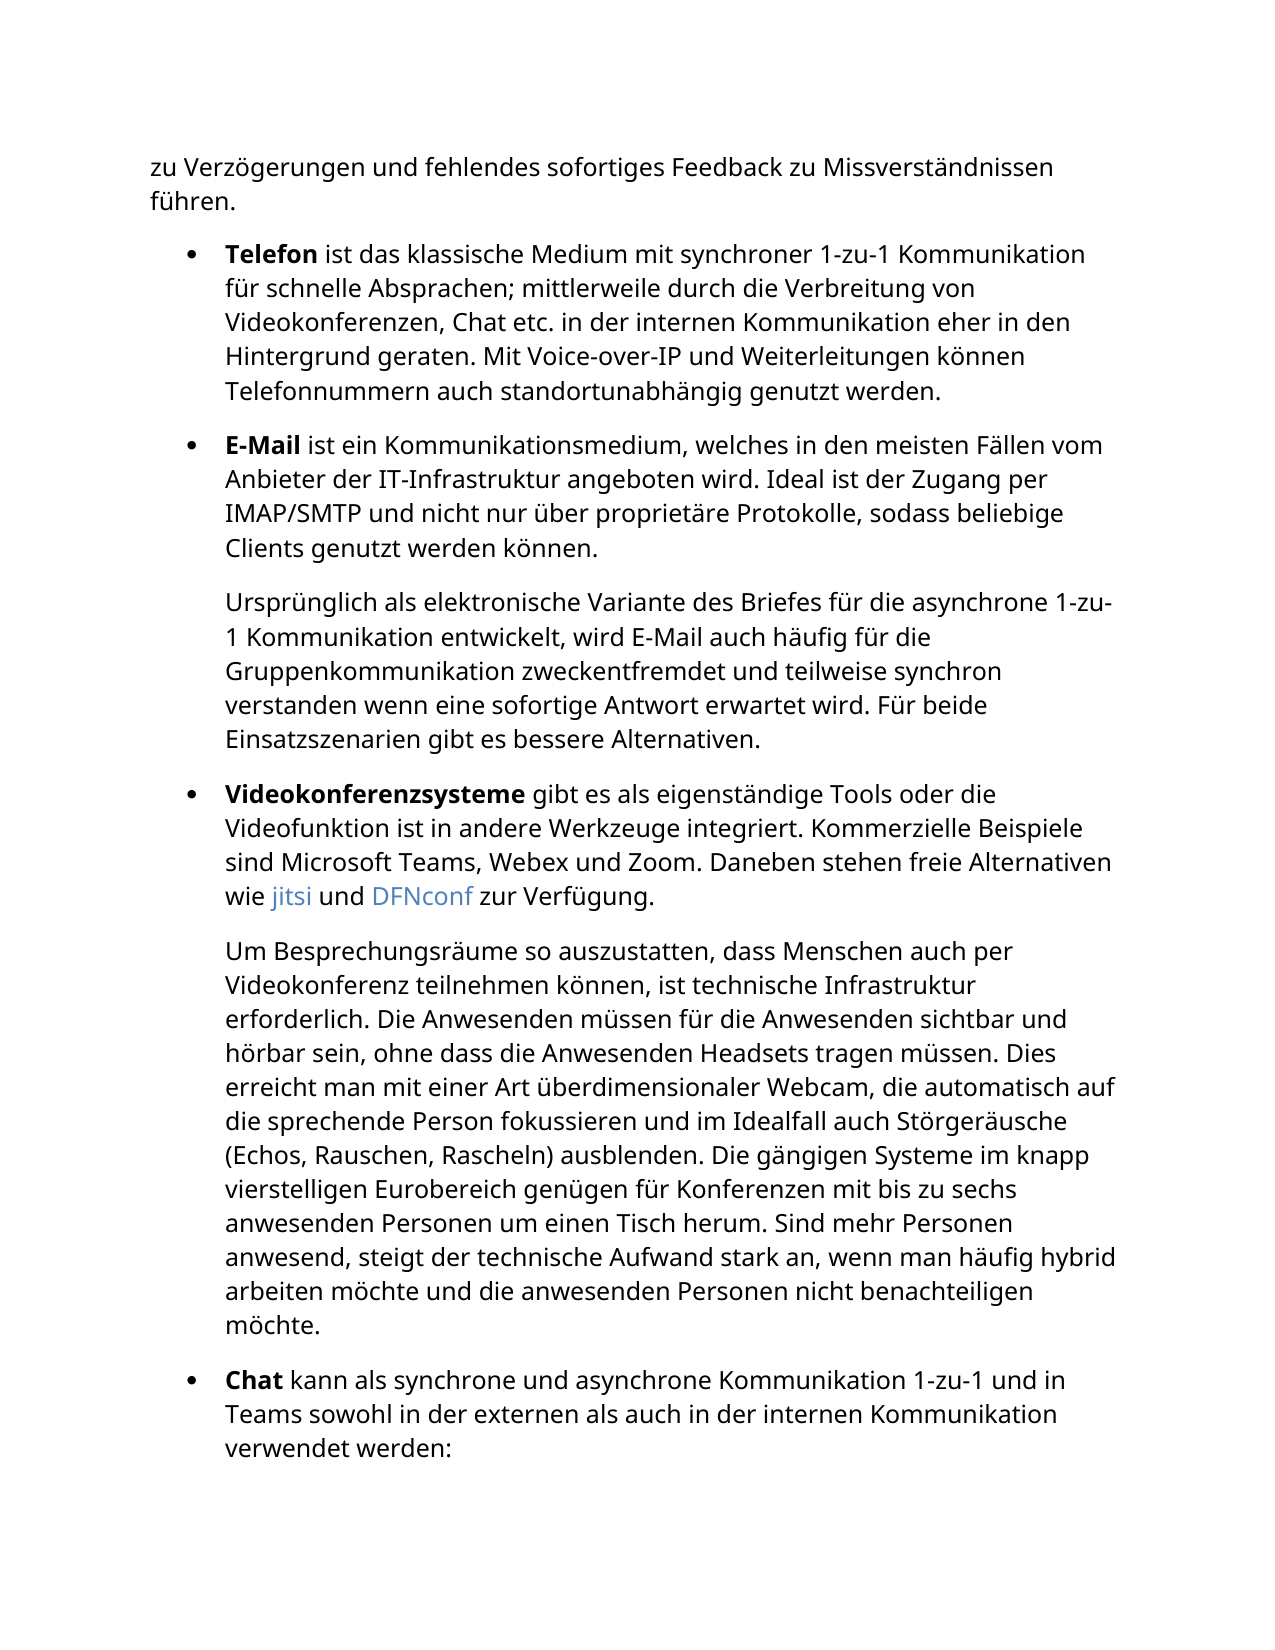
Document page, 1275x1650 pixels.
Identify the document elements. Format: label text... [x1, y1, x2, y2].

list Ursprünglich als elektronische Variante des Briefes für die asynchrone 1-zu-1 Kommunikation entwickelt, wird E-Mail auch häufig für die Gruppenkommunikation zweckentfremdet und teilweise synchron verstanden wenn eine sofortige Antwort erwartet wird. Für beide Einsatzszenarien gibt es bessere Alternativen. [187, 585, 1125, 755]
list E-Mail ist ein Kommunikationsmedium, welches in den meisten Fällen vom Anbieter der IT-Infrastruktur angeboten wird. Ideal ist der Zugang per IMAP/SMTP und nicht nur über proprietäre Protokolle, sodass beliebige Clients genutzt werden können. [187, 428, 1125, 564]
list Chat kann als synchrone und asynchrone Kommunikation 1-zu-1 und in Teams sowohl in der externen als auch in der internen Kommunikation verwendet werden: [187, 1363, 1125, 1465]
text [150, 150, 1125, 218]
list Um Besprechungsräume so auszustatten, dass Menschen auch per Videokonferenz teilnehmen können, ist technische Infrastruktur erforderlich. Die Anwesenden müssen für die Anwesenden sichtbar und hörbar sein, ohne dass die Anwesenden Headsets tragen müssen. Dies erreicht man mit einer Art überdimensionaler Webcam, die automatisch auf die sprechende Person fokussieren und im Idealfall auch Störgeräusche (Echos, Rauschen, Rascheln) ausblenden. Die gängigen Systeme im knapp vierstelligen Eurobereich genügen für Konferenzen mit bis zu sechs anwesenden Personen um einen Tisch herum. Sind mehr Personen anwesend, steigt der technische Aufwand stark an, wenn man häufig hybrid arbeiten möchte und die anwesenden Personen nicht benachteiligen möchte. [187, 933, 1125, 1342]
list Telefon ist das klassische Medium mit synchroner 1-zu-1 Kommunikation für schnelle Absprachen; mittlerweile durch die Verbreitung von Videokonferenzen, Chat etc. in der internen Kommunikation eher in den Hintergrund geraten. Mit Voice-over-IP und Weiterleitungen können Telefonnummern auch standortunabhängig genutzt werden. [187, 237, 1125, 407]
list Videokonferenzsysteme gibt es als eigenständige Tools oder die Videofunktion ist in andere Werkzeuge integriert. Kommerzielle Beispiele sind Microsoft Teams, Webex und Zoom. Daneben stehen freie Alternativen wie jitsi und DFNconf zur Verfügung. [187, 776, 1125, 912]
